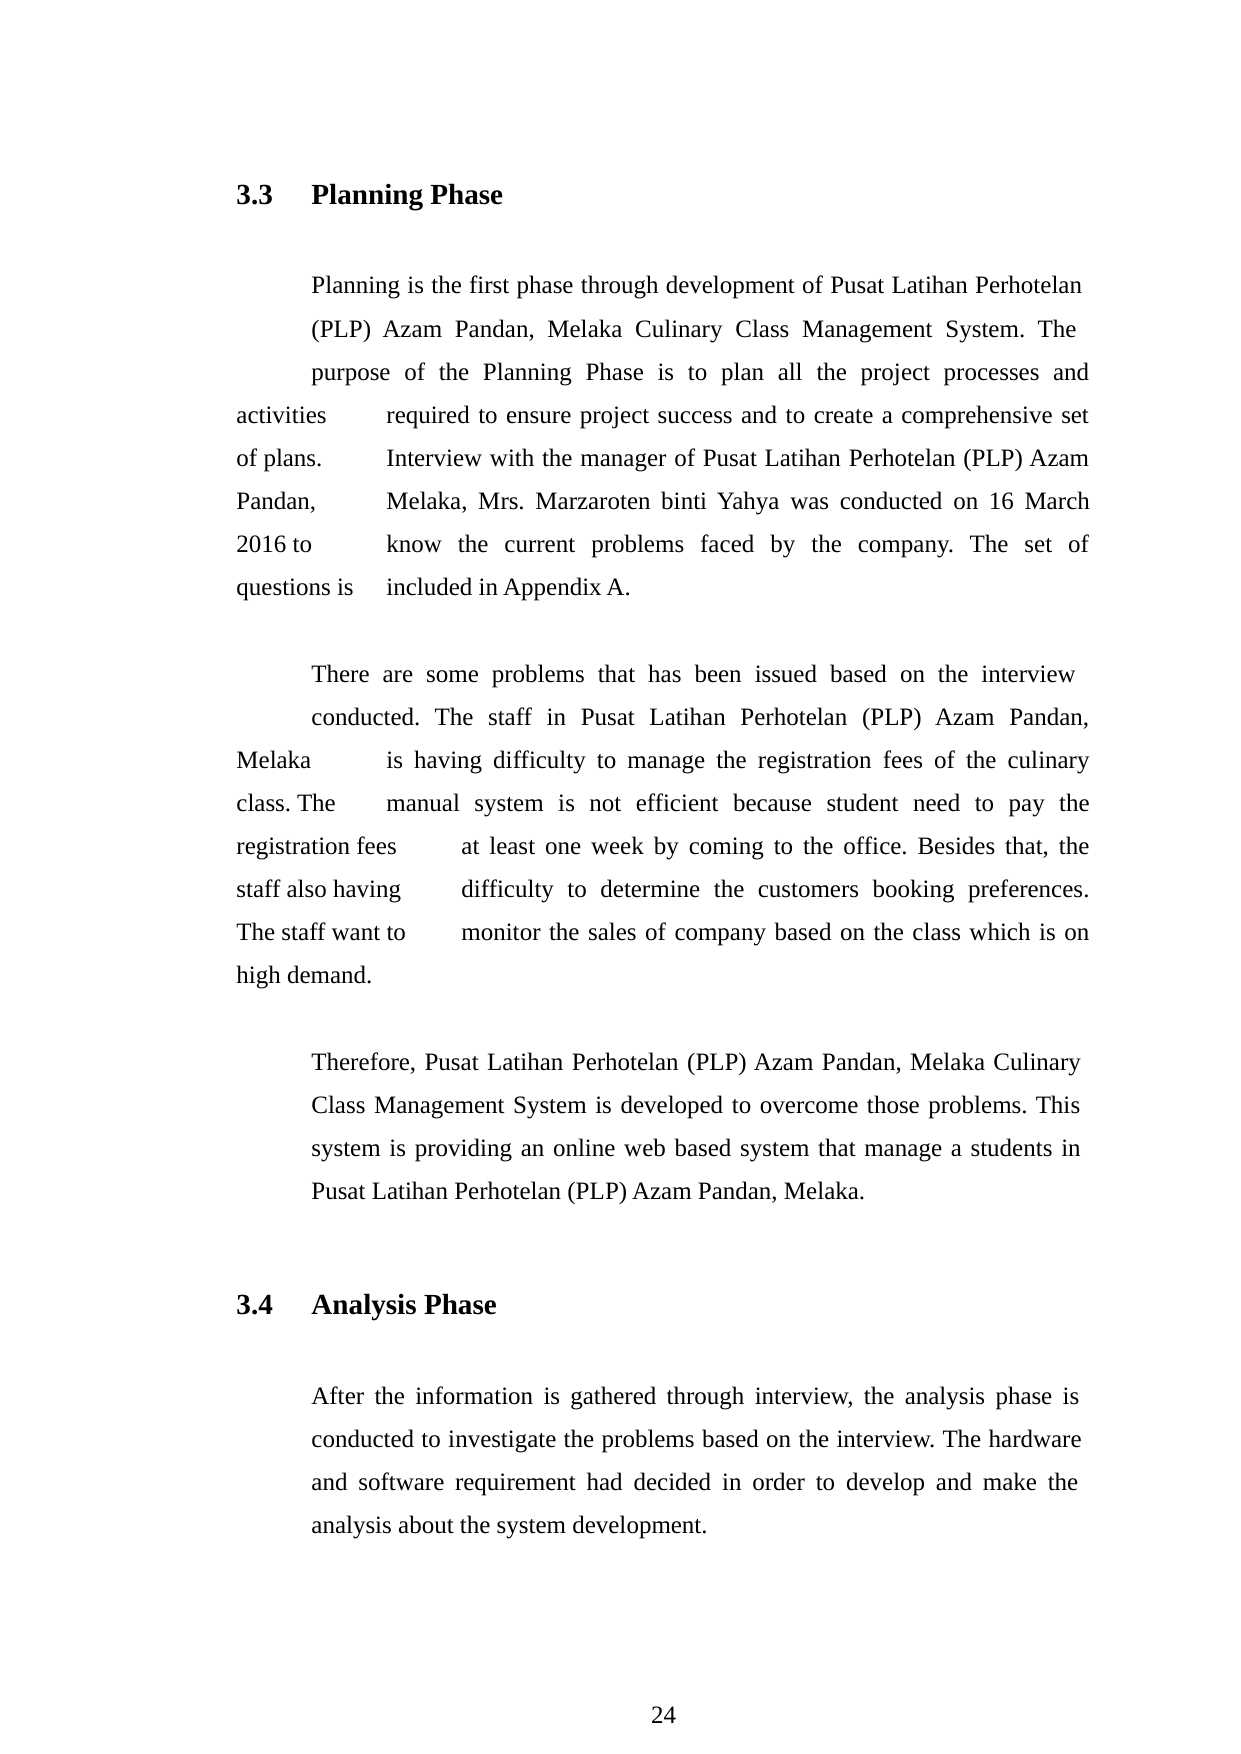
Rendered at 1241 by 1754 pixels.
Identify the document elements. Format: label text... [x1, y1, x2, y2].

text Therefore, Pusat Latihan Perhotelan (PLP) Azam Pandan, Melaka Culinary Class Management System is developed to overcome those problems. This system is providing an online web based system that manage a students in Pusat Latihan Perhotelan (PLP) Azam Pandan, Melaka. [236, 1047, 1090, 1205]
text 3.3 Planning Phase [236, 177, 1090, 211]
text After the information is gathered through interview, the analysis phase is conducted to investigate the problems based on the interview. The hardware and software requirement had decided in order to develop and make the analysis about the system development. [236, 1381, 1090, 1539]
text Planning is the first phase through development of Pusat Latihan Perhotelan (PLP) Azam Pandan, Melaka Culinary Class Management System. The purpose of the Planning Phase is to plan all the project processes and activities required to ensure project success and to create a comprehensive set of plans. Interview with the manager of Pusat Latihan Perhotelan (PLP) Azam Pandan, Melaka, Mrs. Marzaroten binti Yahya was conducted on 16 March 2016 to know the current problems faced by the company. The set of questions is included in Appendix A. [236, 271, 1090, 601]
text There are some problems that has been issued based on the interview conducted. The staff in Pusat Latihan Perhotelan (PLP) Azam Pandan, Melaka is having difficulty to manage the registration fees of the culinary class. The manual system is not efficient because student need to pay the registration fees at least one week by coming to the office. Besides that, the staff also having difficulty to determine the customers booking preferences. The staff want to monitor the sales of company based on the class which is on high demand. [236, 659, 1090, 989]
text 3.4 Analysis Phase [236, 1287, 1090, 1321]
